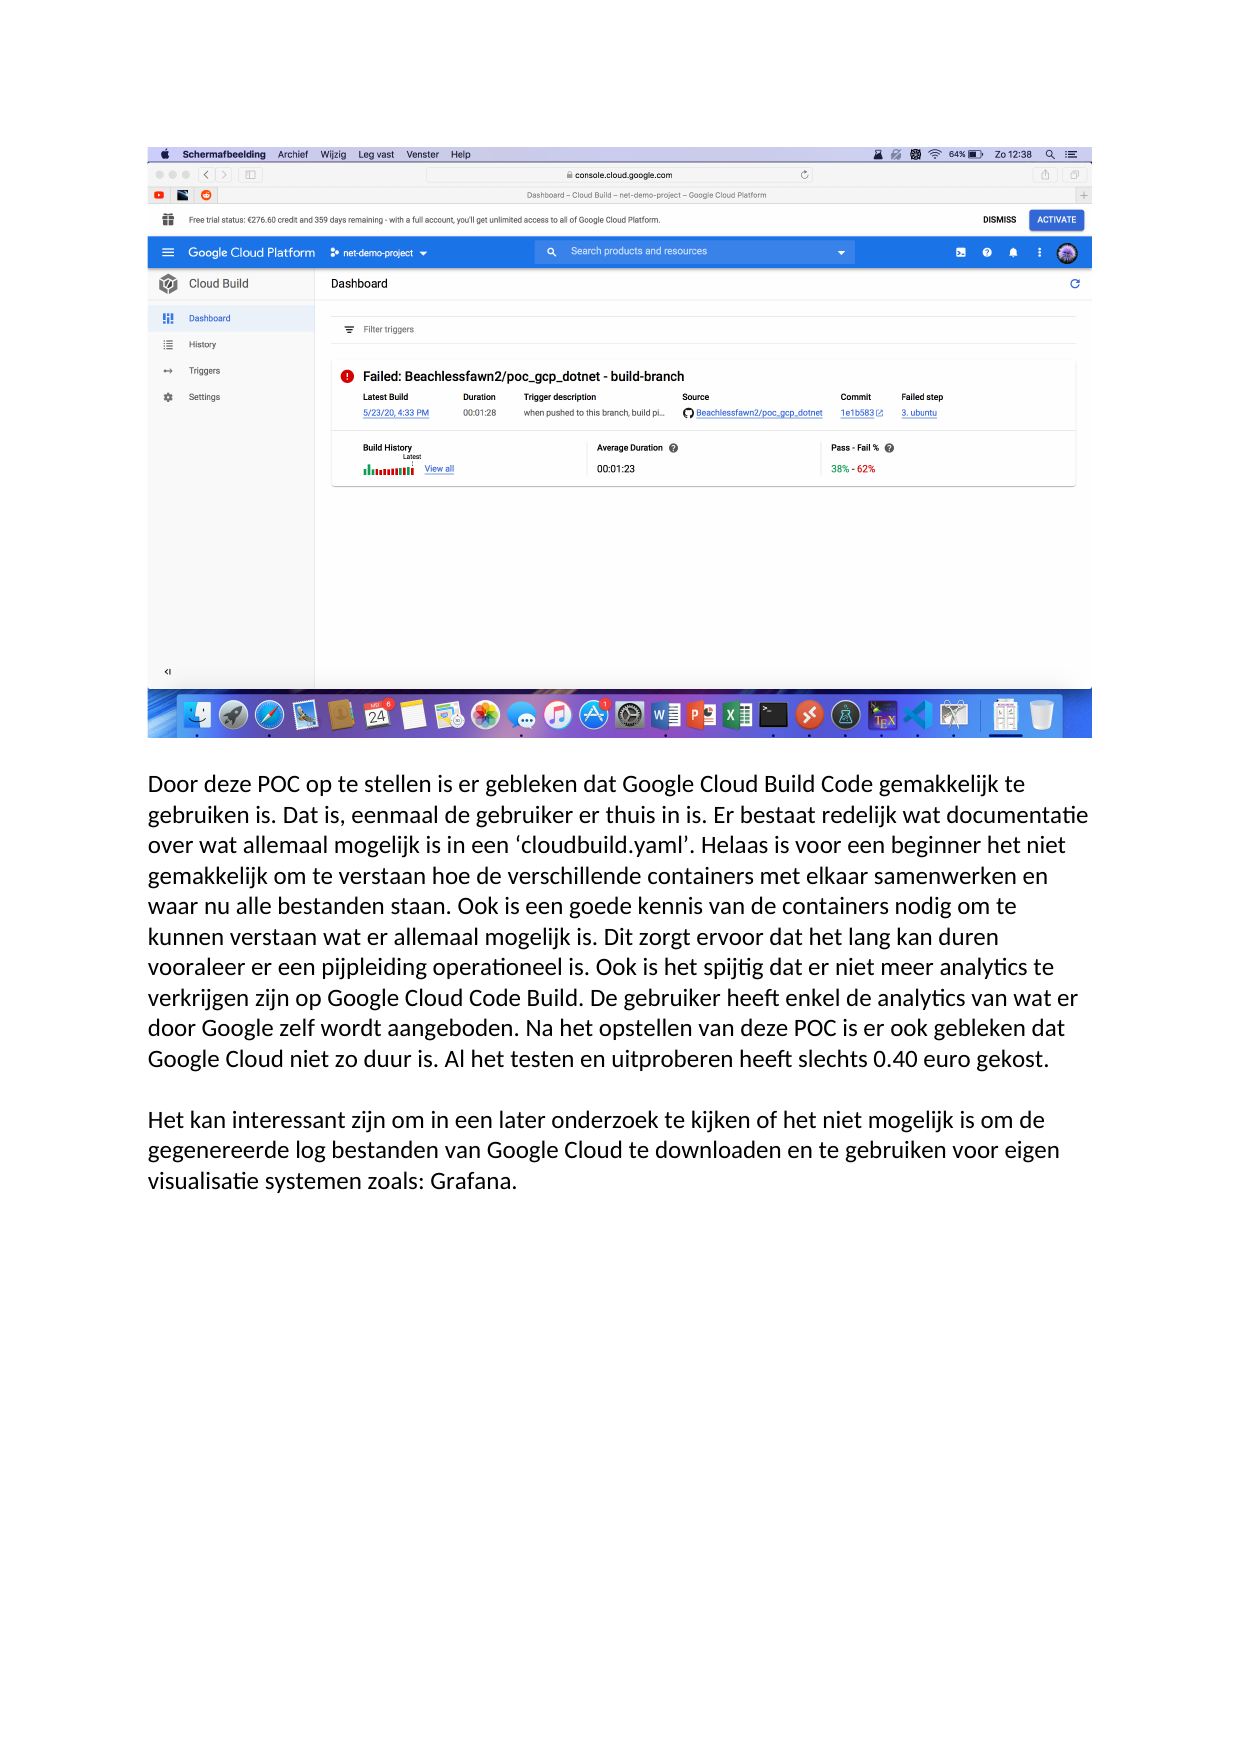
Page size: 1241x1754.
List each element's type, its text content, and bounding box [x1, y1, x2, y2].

text Het kan interessant zijn om in een later onderzoek te kijken of het niet mogelijk is om de gegenereerde log bestanden van Google Cloud te downloaden en te gebruiken voor eigen visualisatie systemen zoals: Grafana. [148, 1104, 1093, 1196]
picture [147, 147, 1092, 738]
text Door deze POC op te stellen is er gebleken dat Google Cloud Build Code gemakkelijk te gebruiken is. Dat is, eenmaal de gebruiker er thuis in is. Er bestaat redelijk wat documentatie over wat allemaal mogelijk is in een ‘cloudbuild.yaml’. Helaas is voor een beginner het niet gemakkelijk om te verstaan hoe de verschillende containers met elkaar samenwerken en waar nu alle bestanden staan. Ook is een goede kennis van de containers nodig om te kunnen verstaan wat er allemaal mogelijk is. Dit zorgt ervoor dat het lang kan duren vooraleer er een pijpleiding operationeel is. Ook is het spijtig dat er niet meer analytics te verkrijgen zijn op Google Cloud Code Build. De gebruiker heeft enkel de analytics van wat er door Google zelf wordt aangeboden. Na het opstellen van deze POC is er ook gebleken dat Google Cloud niet zo duur is. Al het testen en uitproberen heeft slechts 0.40 euro gekost. [148, 768, 1093, 1073]
